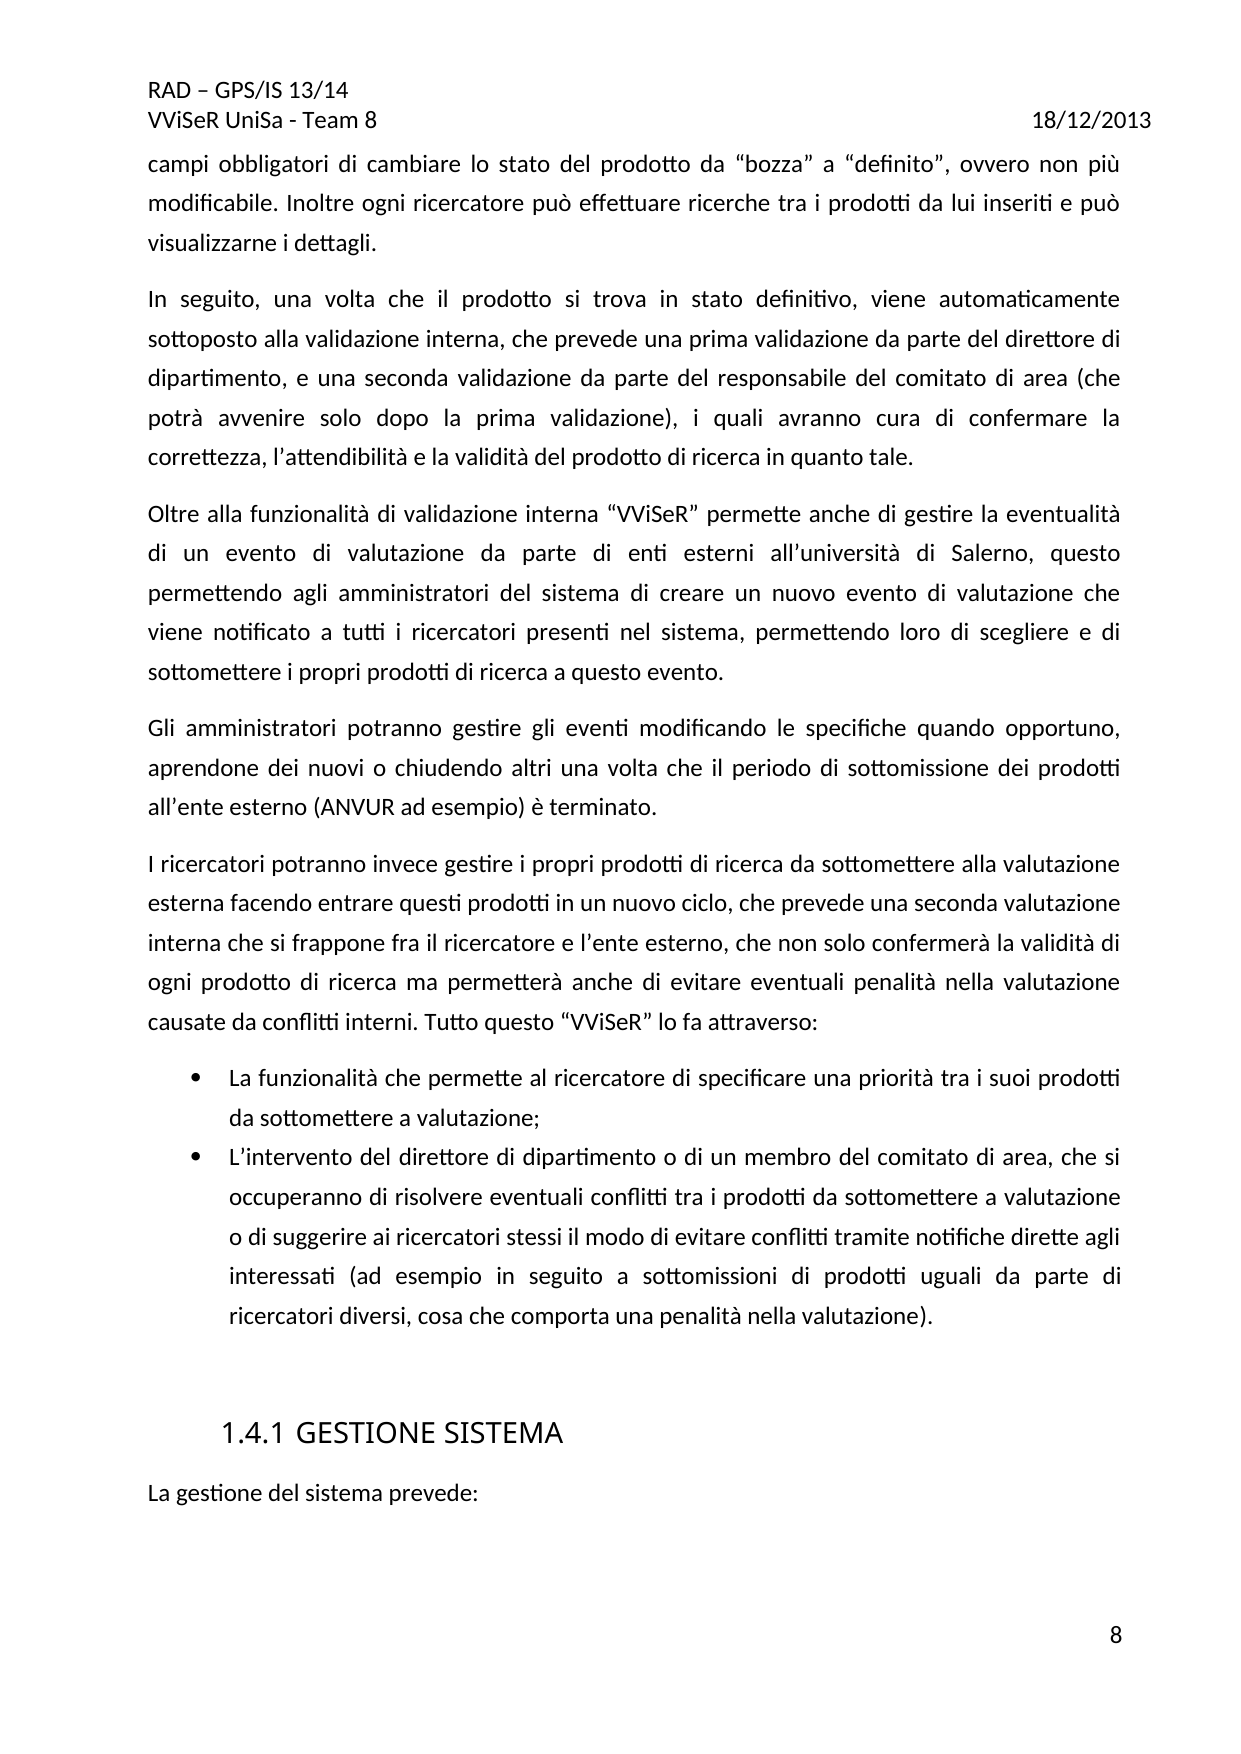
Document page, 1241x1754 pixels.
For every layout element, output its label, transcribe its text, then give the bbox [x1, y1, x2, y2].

list L’intervento del direttore di dipartimento o di un membro del comitato di area, che si occuperanno di risolvere eventuali conflitti tra i prodotti da sottomettere a valutazione o di suggerire ai ricercatori stessi il modo di evitare conflitti tramite notifiche dirette agli interessati (ad esempio in seguito a sottomissioni di prodotti uguali da parte di ricercatori diversi, cosa che comporta una penalità nella valutazione). [191, 1141, 1122, 1330]
text Oltre alla funzionalità di validazione interna “VViSeR” permette anche di gestire la eventualità di un evento di valutazione da parte di enti esterni all’università di Salerno, questo permettendo agli amministratori del sistema di creare un nuovo evento di valutazione che viene notificato a tutti i ricercatori presenti nel sistema, permettendo loro di scegliere e di sottomettere i propri prodotti di ricerca a questo evento. [148, 498, 1122, 687]
text Gli amministratori potranno gestire gli eventi modificando le specifiche quando opportuno, aprendone dei nuovi o chiudendo altri una volta che il periodo di sottomissione dei prodotti all’ente esterno (ANVUR ad esempio) è terminato. [148, 712, 1122, 822]
text La gestione del sistema prevede: [148, 1477, 1122, 1507]
text In seguito, una volta che il prodotto si trova in stato definitivo, viene automaticamente sottoposto alla validazione interna, che prevede una prima validazione da parte del direttore di dipartimento, e una seconda validazione da parte del responsabile del comitato di area (che potrà avvenire solo dopo la prima validazione), i quali avranno cura di confermare la correttezza, l’attendibilità e la validità del prodotto di ricerca in quanto tale. [148, 283, 1122, 472]
list La funzionalità che permette al ricercatore di specificare una priorità tra i suoi prodotti da sottomettere a valutazione; [191, 1062, 1122, 1132]
text I ricercatori potranno invece gestire i propri prodotti di ricerca da sottomettere alla valutazione esterna facendo entrare questi prodotti in un nuovo ciclo, che prevede una seconda valutazione interna che si frappone fra il ricercatore e l’ente esterno, che non solo confermerà la validità di ogni prodotto di ricerca ma permetterà anche di evitare eventuali penalità nella valutazione causate da conflitti interni. Tutto questo “VViSeR” lo fa attraverso: [148, 848, 1122, 1037]
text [148, 148, 1122, 257]
subtitle Gestione Sistema [220, 1412, 1122, 1452]
